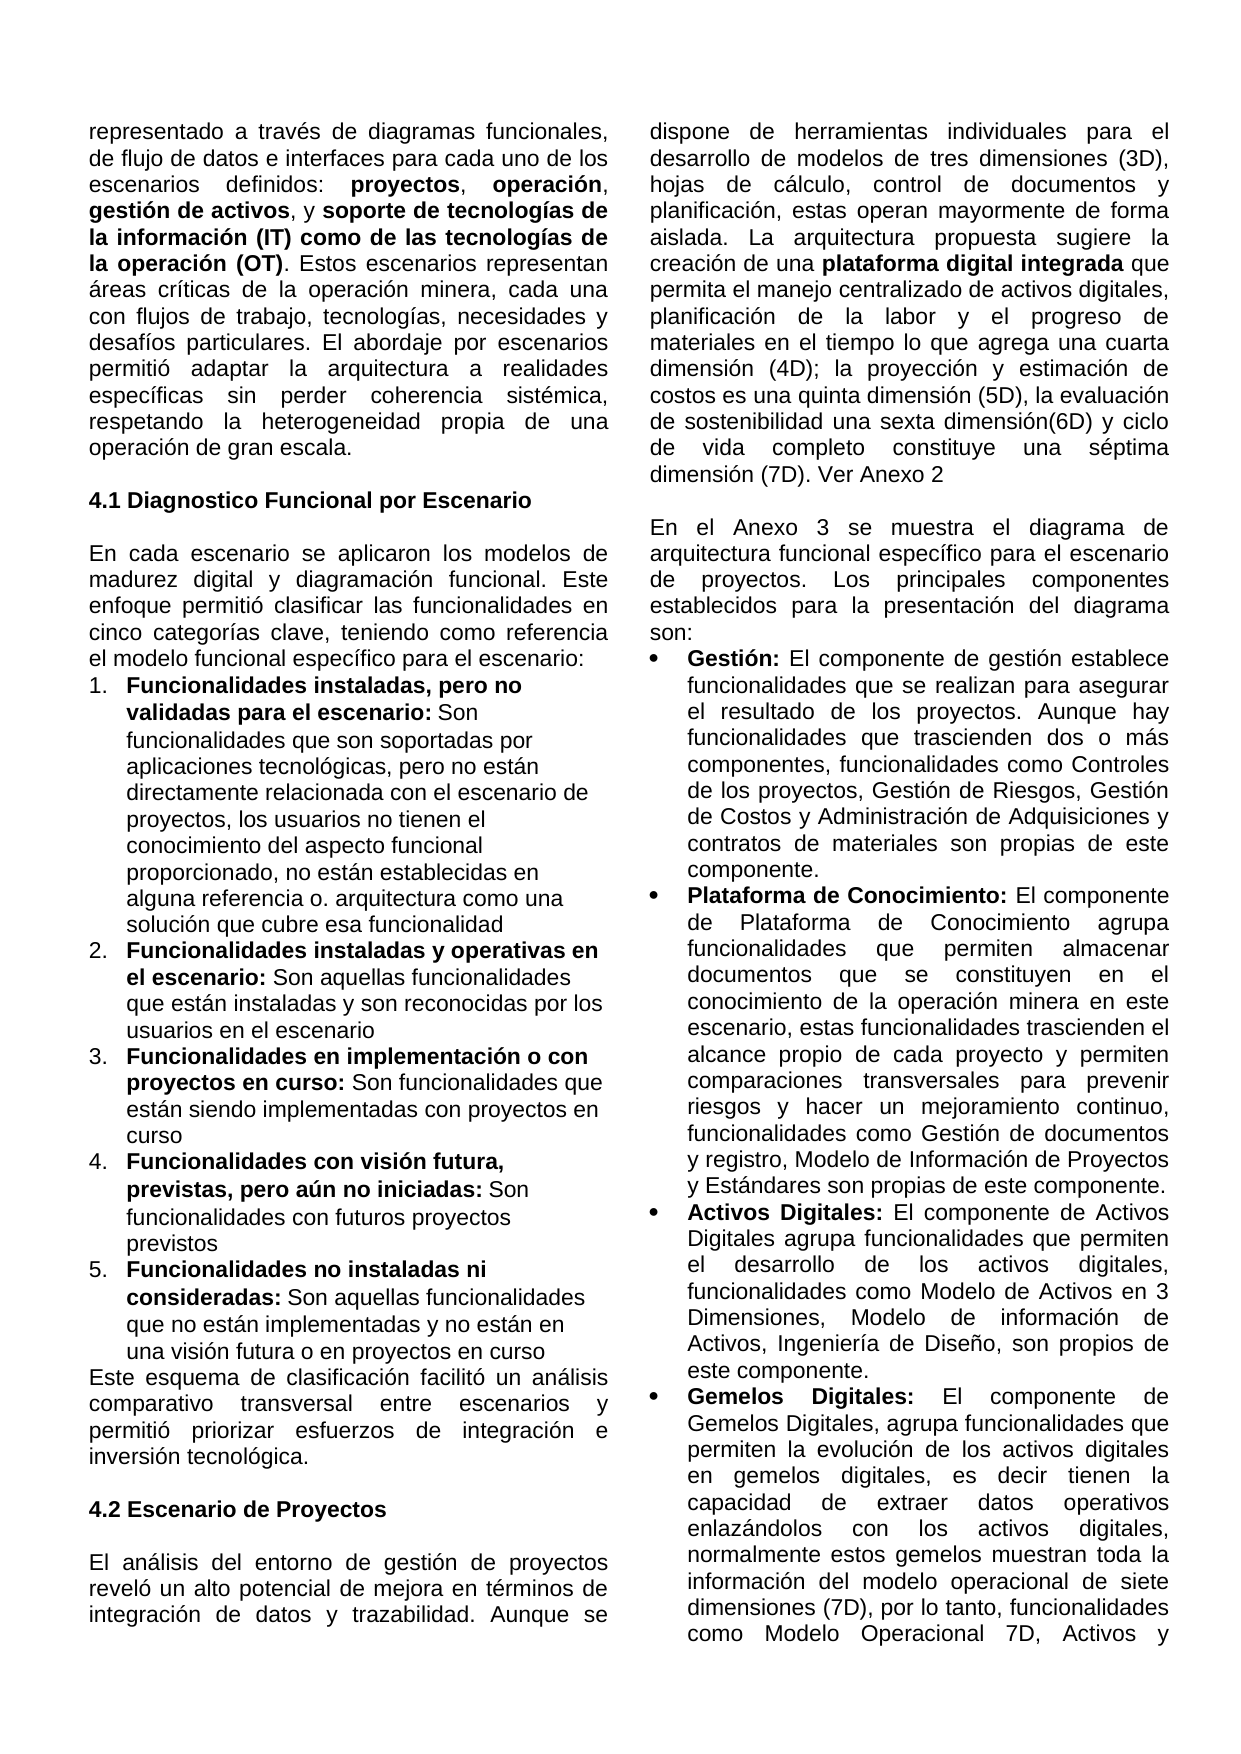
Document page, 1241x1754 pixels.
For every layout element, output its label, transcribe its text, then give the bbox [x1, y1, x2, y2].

text El análisis del entorno de gestión de proyectos reveló un alto potencial de mejora en términos de integración de datos y trazabilidad. Aunque se dispone de herramientas individuales para el desarrollo de modelos de tres dimensiones (3D), hojas de cálculo, control de documentos y planificación, estas operan mayormente de forma aislada. La arquitectura propuesta sugiere la creación de una plataforma digital integrada que permita el manejo centralizado de activos digitales, planificación de la labor y el progreso de materiales en el tiempo lo que agrega una cuarta dimensión (4D); la proyección y estimación de costos es una quinta dimensión (5D), la evaluación de sostenibilidad una sexta dimensión(6D) y ciclo de vida completo constituye una séptima dimensión (7D). Ver Anexo 2 [649, 118, 1169, 487]
list Funcionalidades en implementación o con proyectos en curso: Son funcionalidades que están siendo implementadas con proyectos en curso [89, 1043, 608, 1148]
list Plataforma de Conocimiento: El componente de Plataforma de Conocimiento agrupa funcionalidades que permiten almacenar documentos que se constituyen en el conocimiento de la operación minera en este escenario, estas funcionalidades trascienden el alcance propio de cada proyecto y permiten comparaciones transversales para prevenir riesgos y hacer un mejoramiento continuo, funcionalidades como Gestión de documentos y registro, Modelo de Información de Proyectos y Estándares son propias de este componente. [649, 882, 1169, 1199]
text 4.1 Diagnostico Funcional por Escenario [89, 487, 608, 513]
list Activos Digitales: El componente de Activos Digitales agrupa funcionalidades que permiten el desarrollo de los activos digitales, funcionalidades como Modelo de Activos en 3 Dimensiones, Modelo de información de Activos, Ingeniería de Diseño, son propios de este componente. [649, 1199, 1169, 1383]
list Funcionalidades no instaladas ni consideradas: Son aquellas funcionalidades que no están implementadas y no están en una visión futura o en proyectos en curso [89, 1256, 608, 1364]
text En cada escenario se aplicaron los modelos de madurez digital y diagramación funcional. Este enfoque permitió clasificar las funcionalidades en cinco categorías clave, teniendo como referencia el modelo funcional específico para el escenario: [89, 540, 608, 672]
list Funcionalidades instaladas, pero no validadas para el escenario: Son funcionalidades que son soportadas por aplicaciones tecnológicas, pero no están directamente relacionada con el escenario de proyectos, los usuarios no tienen el conocimiento del aspecto funcional proporcionado, no están establecidas en alguna referencia o. arquitectura como una solución que cubre esa funcionalidad [89, 672, 608, 937]
list Gestión: El componente de gestión establece funcionalidades que se realizan para asegurar el resultado de los proyectos. Aunque hay funcionalidades que trascienden dos o más componentes, funcionalidades como Controles de los proyectos, Gestión de Riesgos, Gestión de Costos y Administración de Adquisiciones y contratos de materiales son propias de este componente. [649, 645, 1169, 882]
text 4.2 Escenario de Proyectos [89, 1496, 608, 1522]
text Este esquema de clasificación facilitó un análisis comparativo transversal entre escenarios y permitió priorizar esfuerzos de integración e inversión tecnológica. [89, 1364, 608, 1469]
text En el Anexo 3 se muestra el diagrama de arquitectura funcional específico para el escenario de proyectos. Los principales componentes establecidos para la presentación del diagrama son: [649, 513, 1169, 645]
list Funcionalidades instaladas y operativas en el escenario: Son aquellas funcionalidades que están instaladas y son reconocidas por los usuarios en el escenario [89, 937, 608, 1043]
list Funcionalidades con visión futura, previstas, pero aún no iniciadas: Son funcionalidades con futuros proyectos previstos [89, 1148, 608, 1256]
